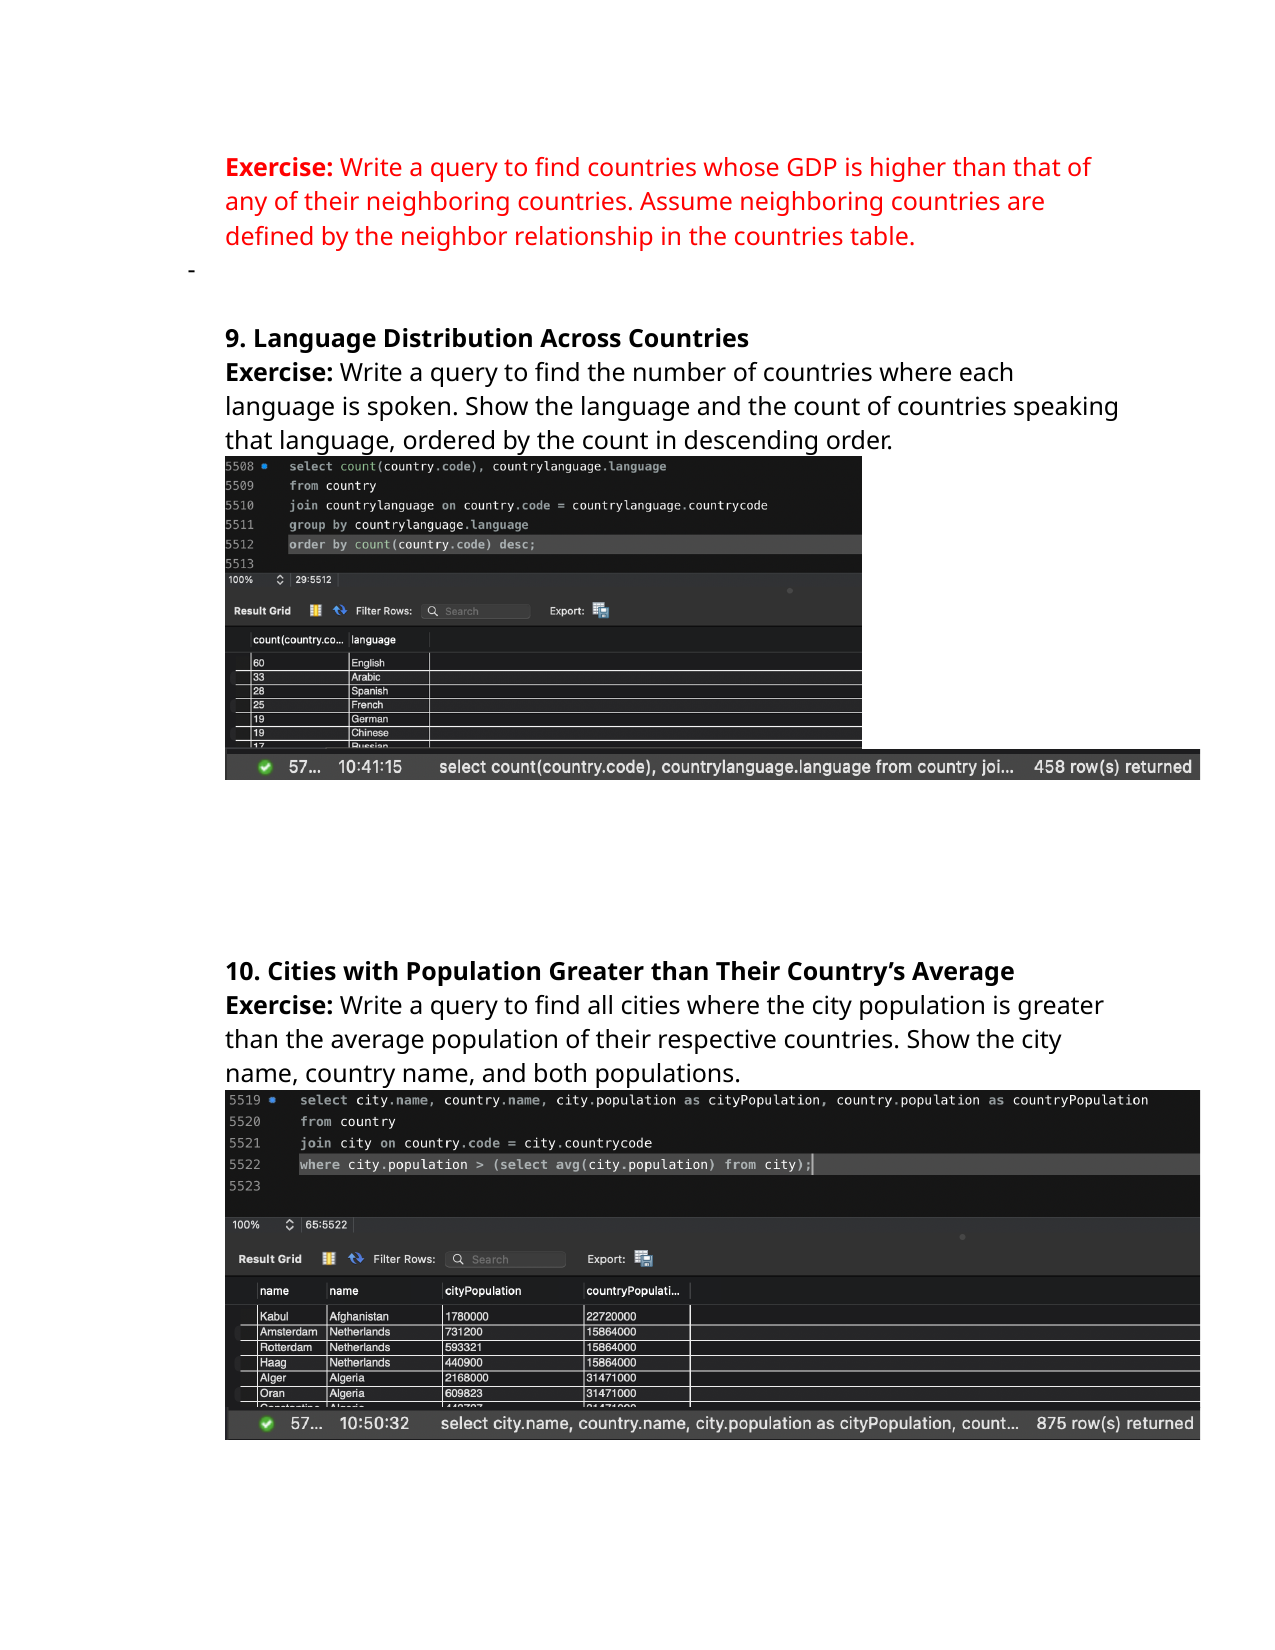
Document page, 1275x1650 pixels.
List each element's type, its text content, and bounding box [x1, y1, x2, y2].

text 10. Cities with Population Greater than Their Country’s Average [225, 954, 1125, 988]
picture [225, 456, 1200, 780]
text Exercise: Write a query to find countries whose GDP is higher than that of any of their neighboring countries. Assume neighboring countries are defined by the neighbor relationship in the countries table. [225, 150, 1125, 252]
picture [225, 1090, 1200, 1440]
text 9. Language Distribution Across Countries [225, 320, 1125, 354]
text Exercise: Write a query to find the number of countries where each language is spoken. Show the language and the count of countries speaking that language, ordered by the count in descending order. [225, 354, 1125, 457]
text Exercise: Write a query to find all cities where the city population is greater than the average population of their respective countries. Show the city name, country name, and both populations. [225, 988, 1125, 1090]
